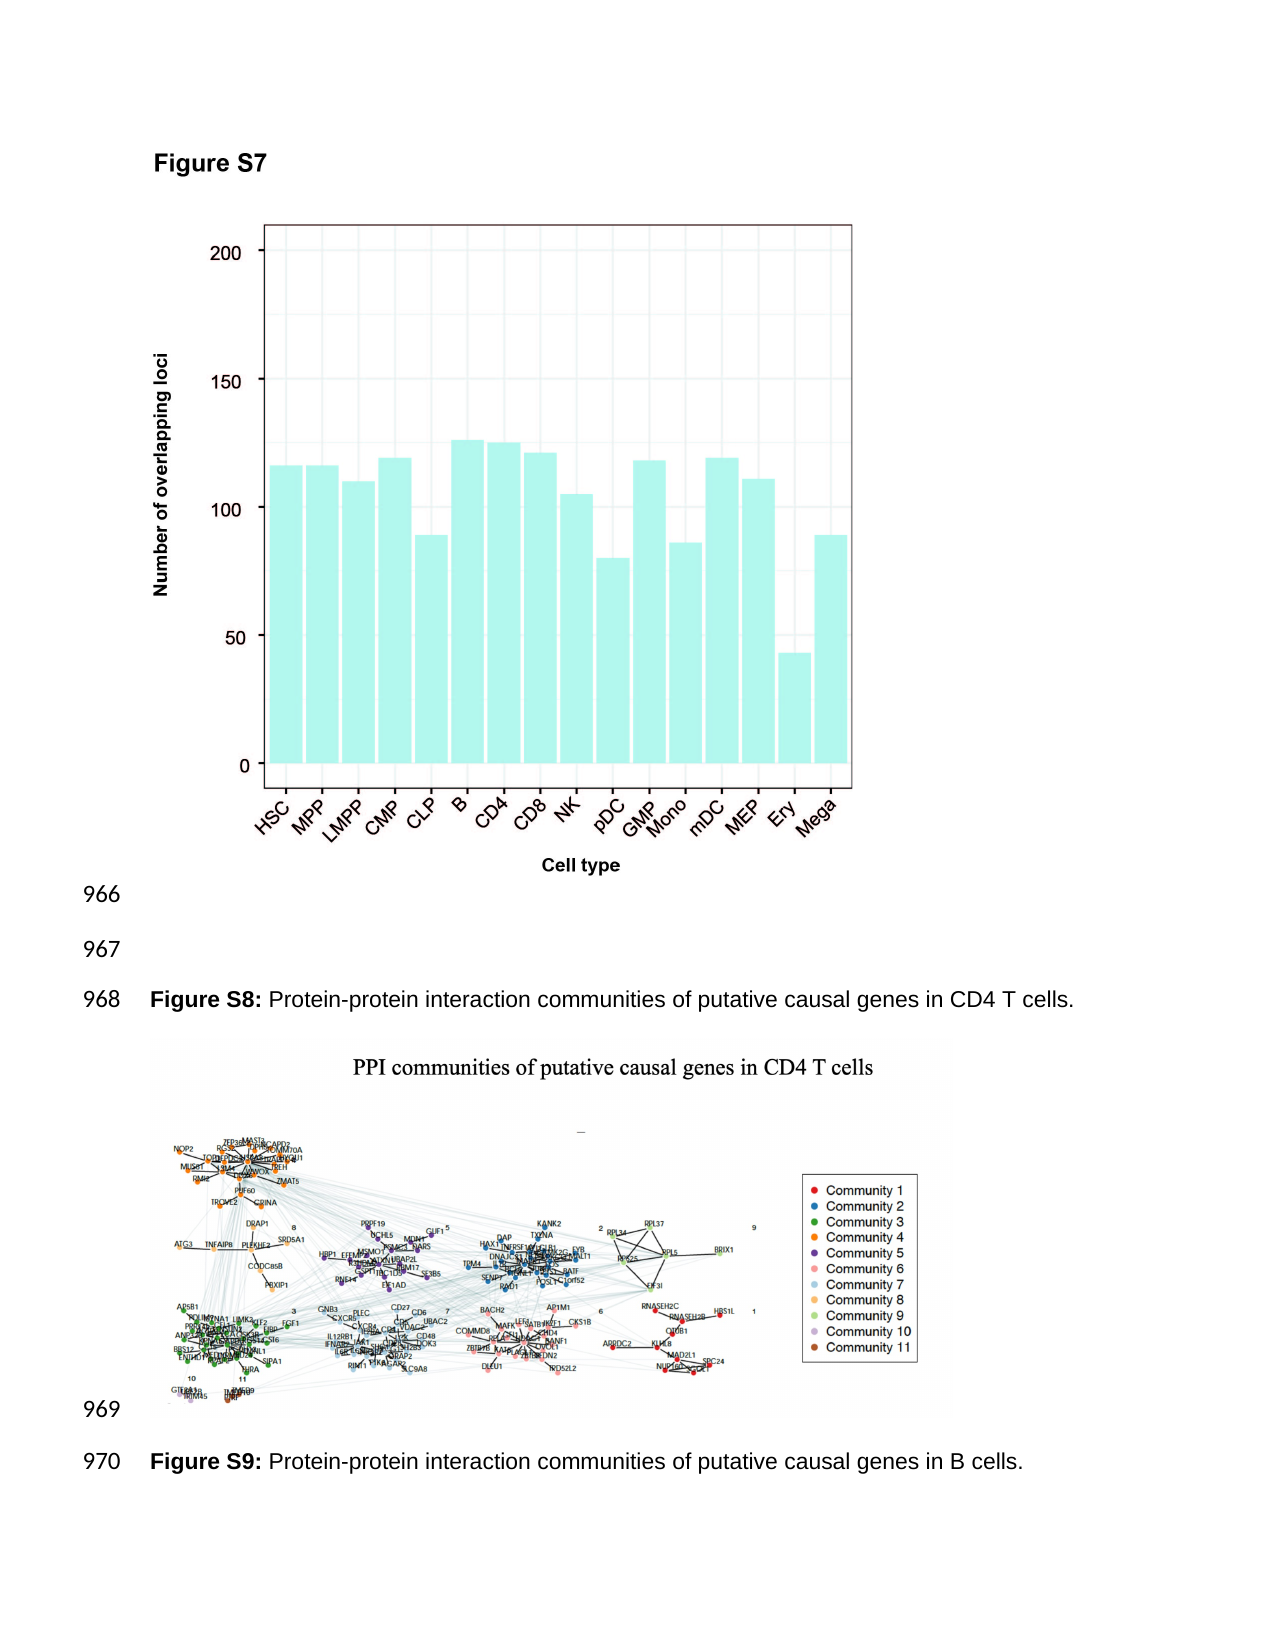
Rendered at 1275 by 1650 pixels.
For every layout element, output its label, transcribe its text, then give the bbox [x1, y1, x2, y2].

text Figure S9: Protein-protein interaction communities of putative causal genes in B cells. [150, 1448, 1125, 1474]
text Figure S8: Protein-protein interaction communities of putative causal genes in CD4 T cells. [150, 986, 1125, 1012]
picture [150, 1038, 954, 1418]
picture [150, 150, 853, 903]
